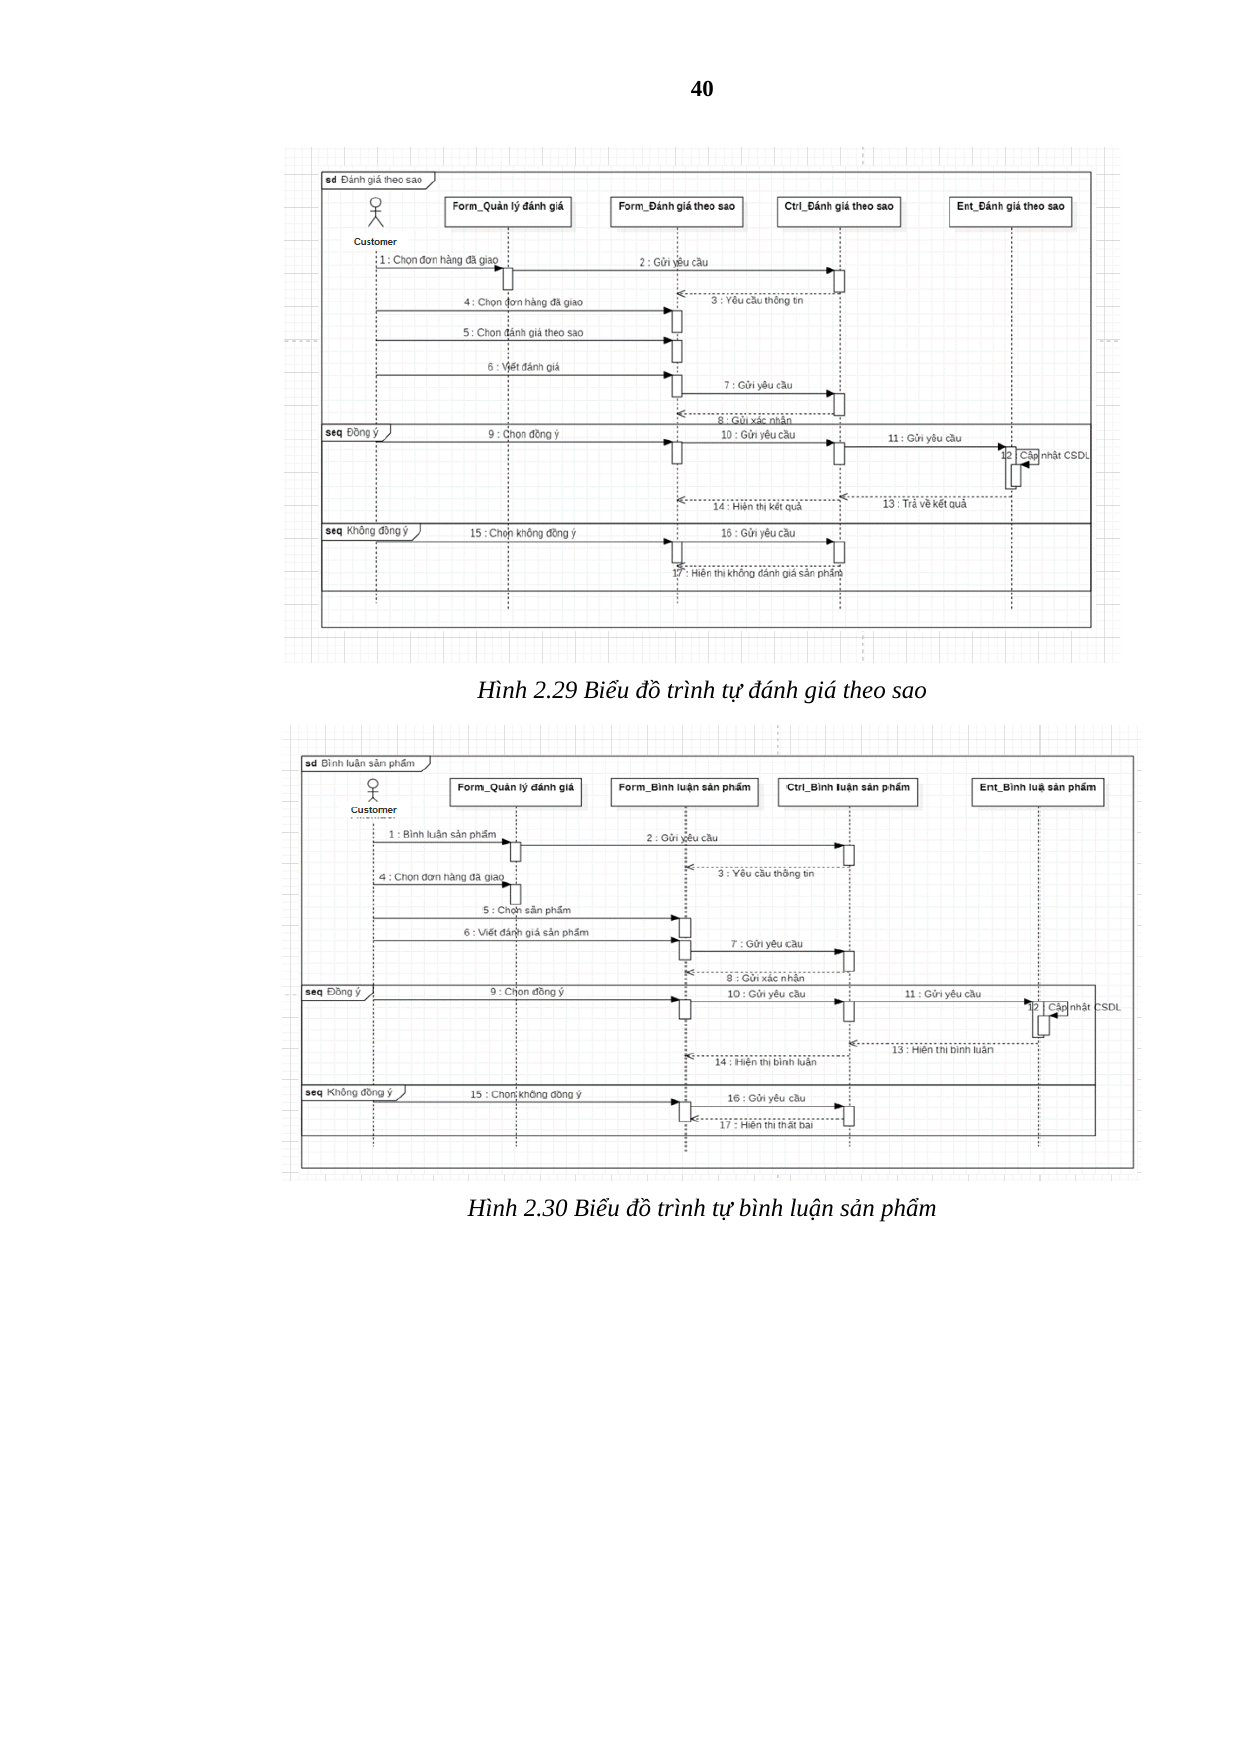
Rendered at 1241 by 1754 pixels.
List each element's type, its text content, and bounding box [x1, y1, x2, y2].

picture [283, 147, 1121, 663]
text Hình 2.29 Biểu đồ trình tự đánh giá theo sao [207, 676, 1122, 704]
text Hình 2.30 Biểu đồ trình tự bình luận sản phẩm [207, 1193, 1122, 1222]
picture [281, 725, 1142, 1181]
